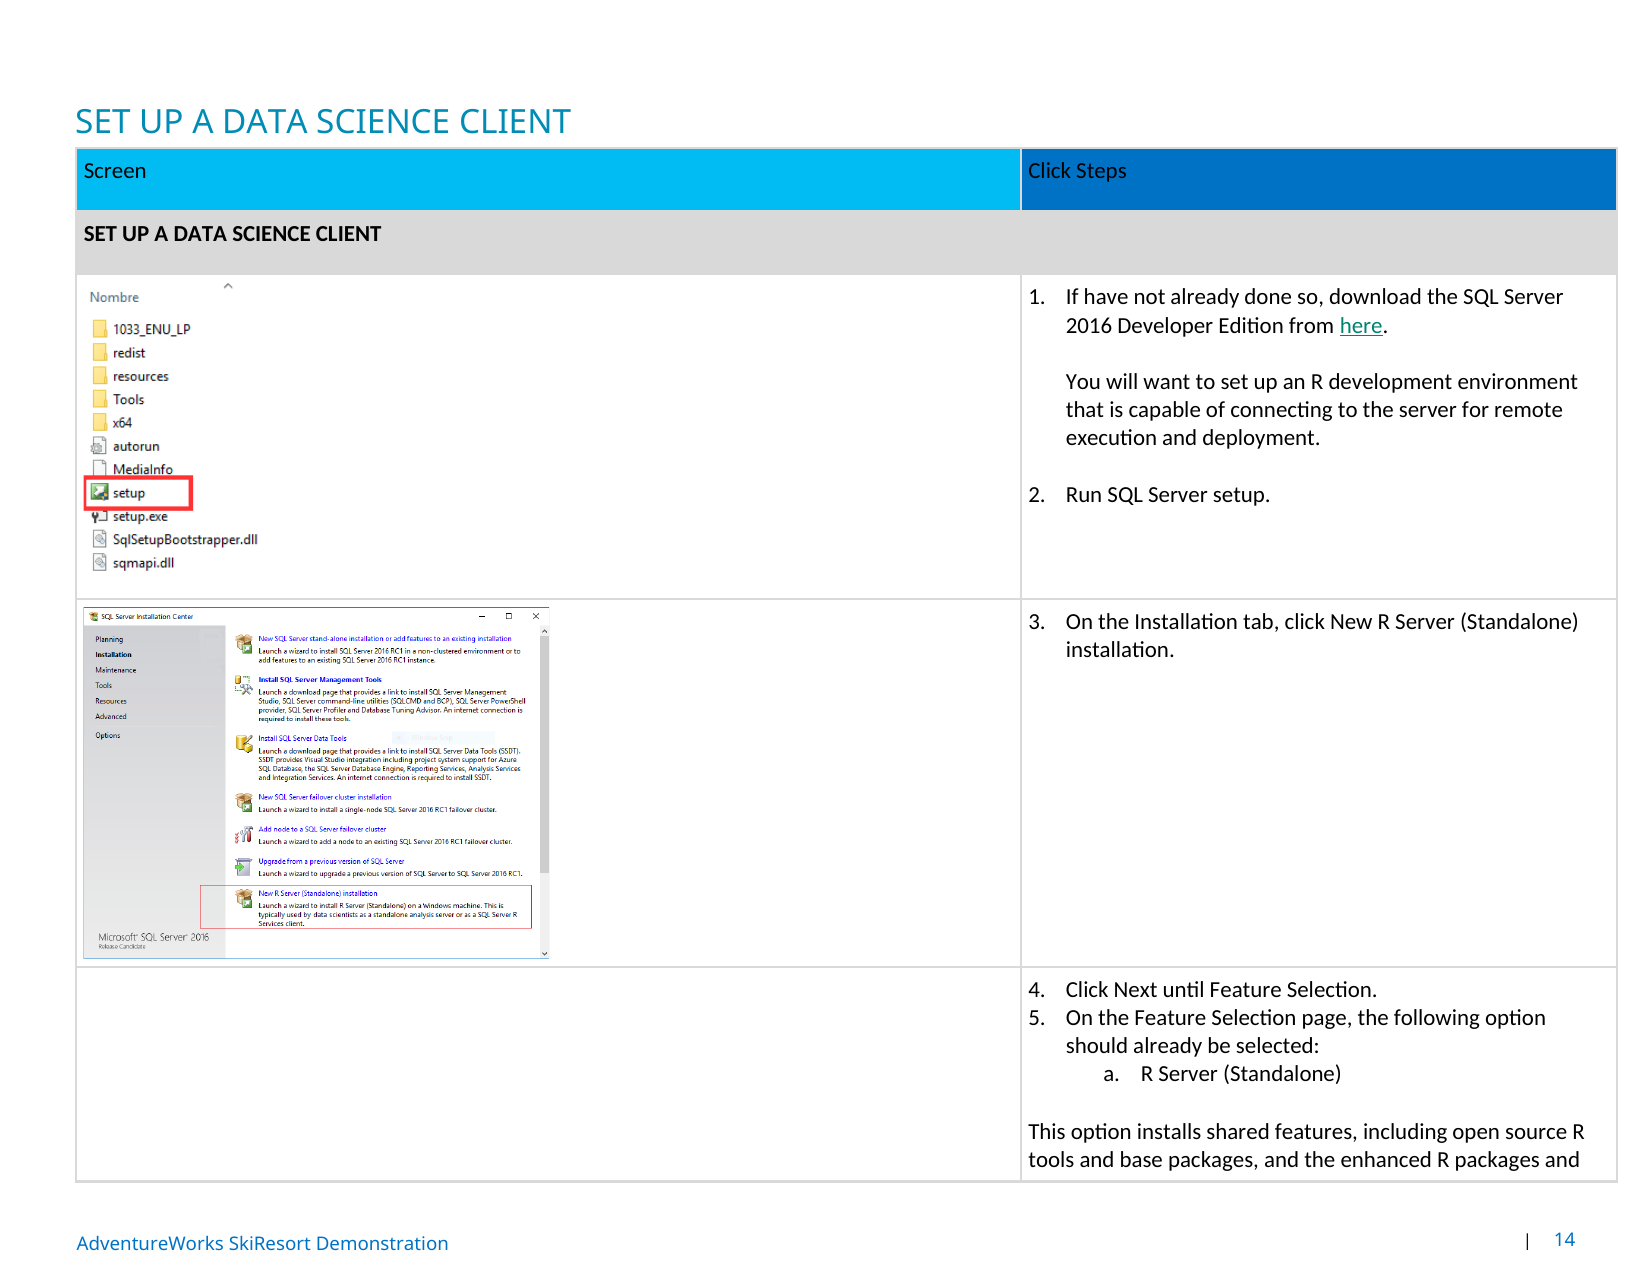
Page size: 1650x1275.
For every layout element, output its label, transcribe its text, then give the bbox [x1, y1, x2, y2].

table_cell [77, 275, 1020, 598]
table_cell [77, 600, 1020, 966]
table_header Screen [77, 149, 1020, 210]
table_header Click Steps [1022, 149, 1616, 210]
table_cell On the Installation tab, click New R Server (Standalone) installation. [1022, 600, 1616, 966]
table_cell SET UP A DATA SCIENCE CLIENT [77, 212, 1616, 273]
picture [83, 607, 550, 959]
table_cell [77, 968, 1020, 1180]
picture [83, 282, 370, 572]
subtitle SET UP A DATA SCIENCE CLIENT [75, 98, 1575, 143]
table_cell If have not already done so, download the SQL Server 2016 Developer Edition from here. You will want to set up an R development environment that is capable of connecting to the server for remote execution and deployment. Run SQL Server setup. [1022, 275, 1616, 598]
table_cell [1022, 968, 1616, 1180]
